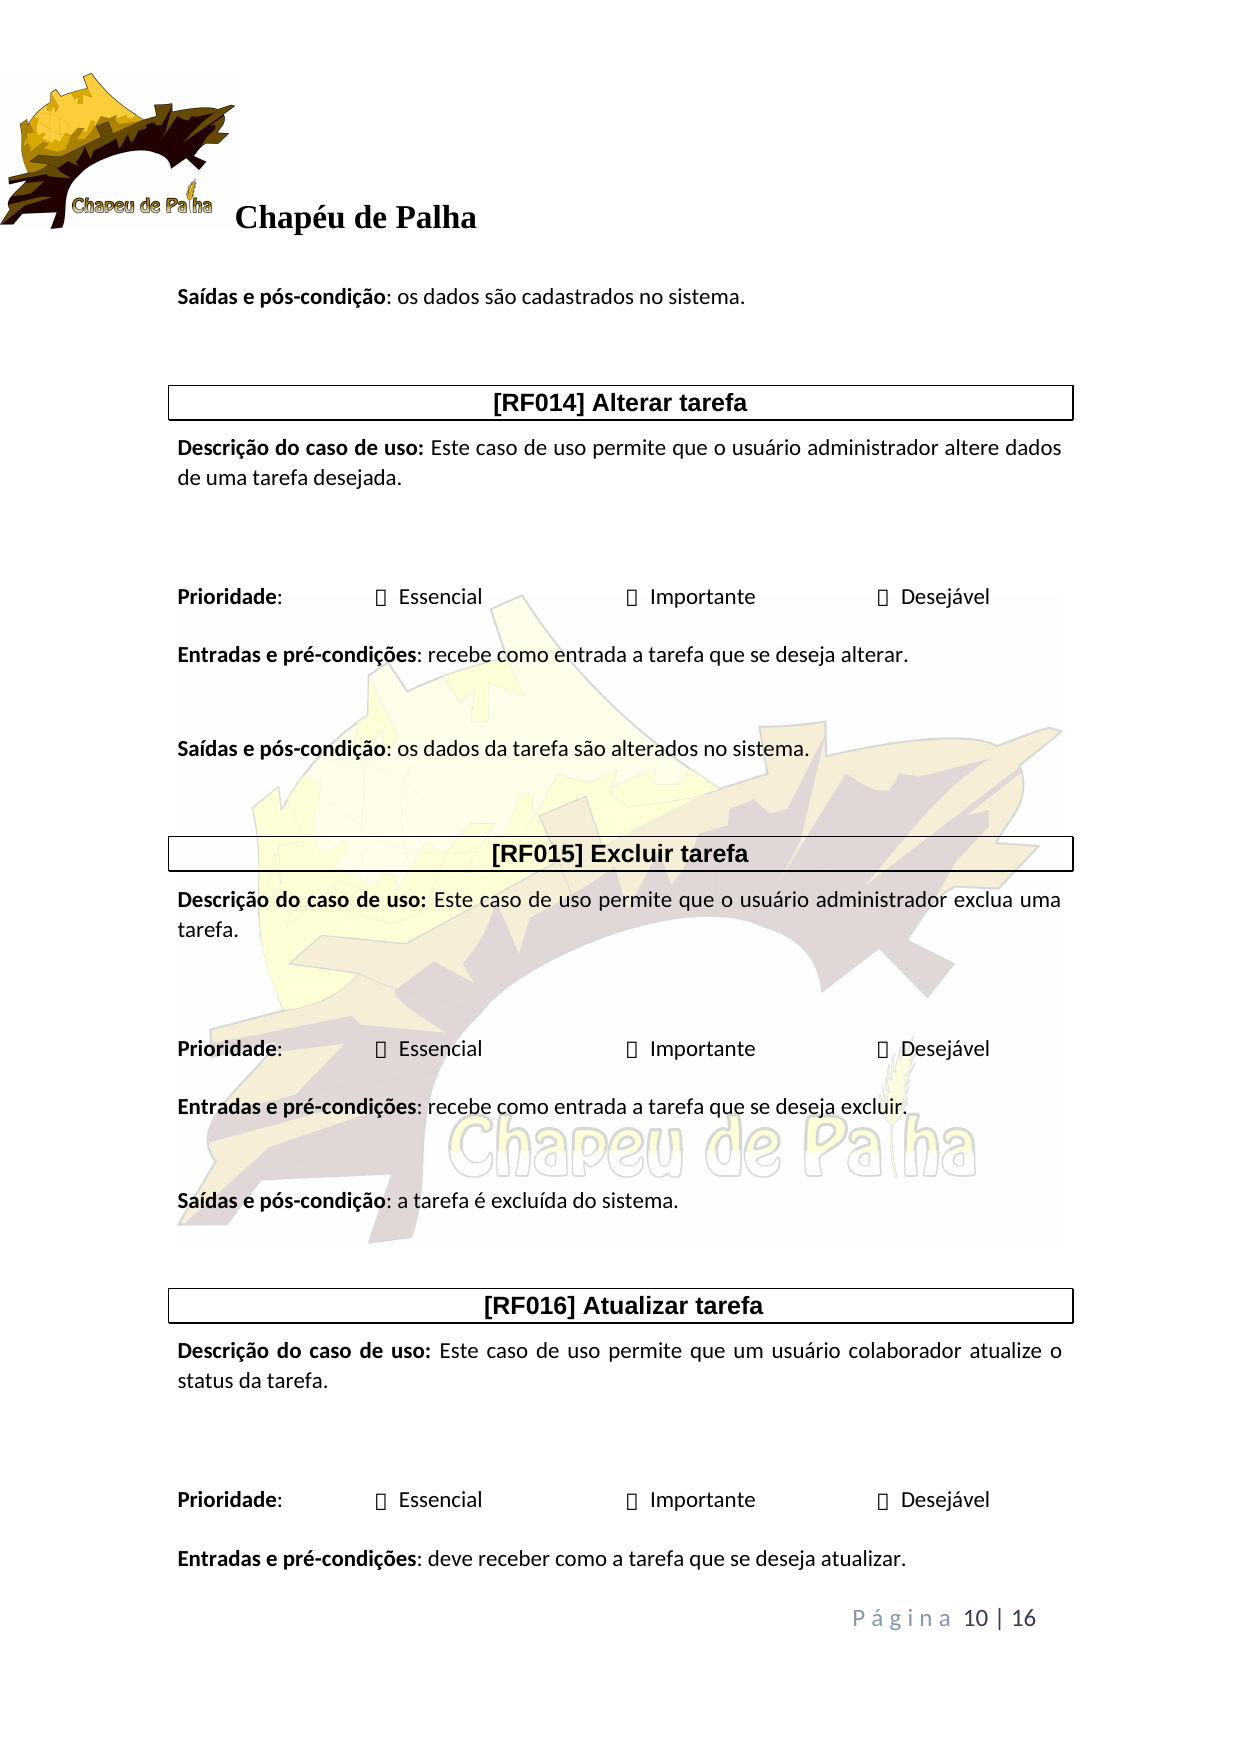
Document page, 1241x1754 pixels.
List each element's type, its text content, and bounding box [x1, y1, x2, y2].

table_header Prioridade: [166, 1460, 354, 1544]
table_header Essencial [399, 1009, 605, 1092]
table_header Prioridade: [166, 1009, 354, 1092]
text Entradas e pré-condições: recebe como entrada a tarefa que se deseja excluir. [177, 1092, 1063, 1120]
table_header Importante [650, 557, 856, 640]
text Descrição do caso de uso: Este caso de uso permite que o usuário administrador exclua uma tarefa. [177, 885, 1063, 943]
table_header  [605, 1009, 650, 1092]
text Saídas e pós-condição: a tarefa é excluída do sistema. [177, 1186, 1063, 1214]
text Saídas e pós-condição: os dados da tarefa são alterados no sistema. [177, 734, 1063, 762]
text [RF015] Excluir tarefa [169, 837, 1072, 870]
table_header Prioridade: [166, 557, 354, 640]
text Saídas e pós-condição: os dados são cadastrados no sistema. [177, 282, 1063, 311]
text Entradas e pré-condições: deve receber como a tarefa que se deseja atualizar. [177, 1544, 1063, 1572]
table_header Desejável [901, 557, 1044, 640]
text Descrição do caso de uso: Este caso de uso permite que o usuário administrador altere dados de uma tarefa desejada. [177, 433, 1063, 491]
table_header Essencial [399, 557, 605, 640]
table_header  [856, 1009, 901, 1092]
table_header  [354, 557, 399, 640]
table_header Importante [650, 1009, 856, 1092]
table_header Desejável [901, 1009, 1044, 1092]
table_header Importante [650, 1460, 856, 1544]
text [RF014] Alterar tarefa [169, 386, 1072, 419]
picture [0, 73, 235, 229]
table_header  [856, 557, 901, 640]
table_header  [856, 1460, 901, 1544]
text Entradas e pré-condições: recebe como entrada a tarefa que se deseja alterar. [177, 640, 1063, 668]
table_header  [605, 557, 650, 640]
table_header  [354, 1460, 399, 1544]
table_header  [605, 1460, 650, 1544]
table_header  [354, 1009, 399, 1092]
table_header Desejável [901, 1460, 1044, 1544]
table_header Essencial [399, 1460, 605, 1544]
text Descrição do caso de uso: Este caso de uso permite que um usuário colaborador atualize o status da tarefa. [177, 1336, 1063, 1395]
text [RF016] Atualizar tarefa [169, 1289, 1072, 1322]
